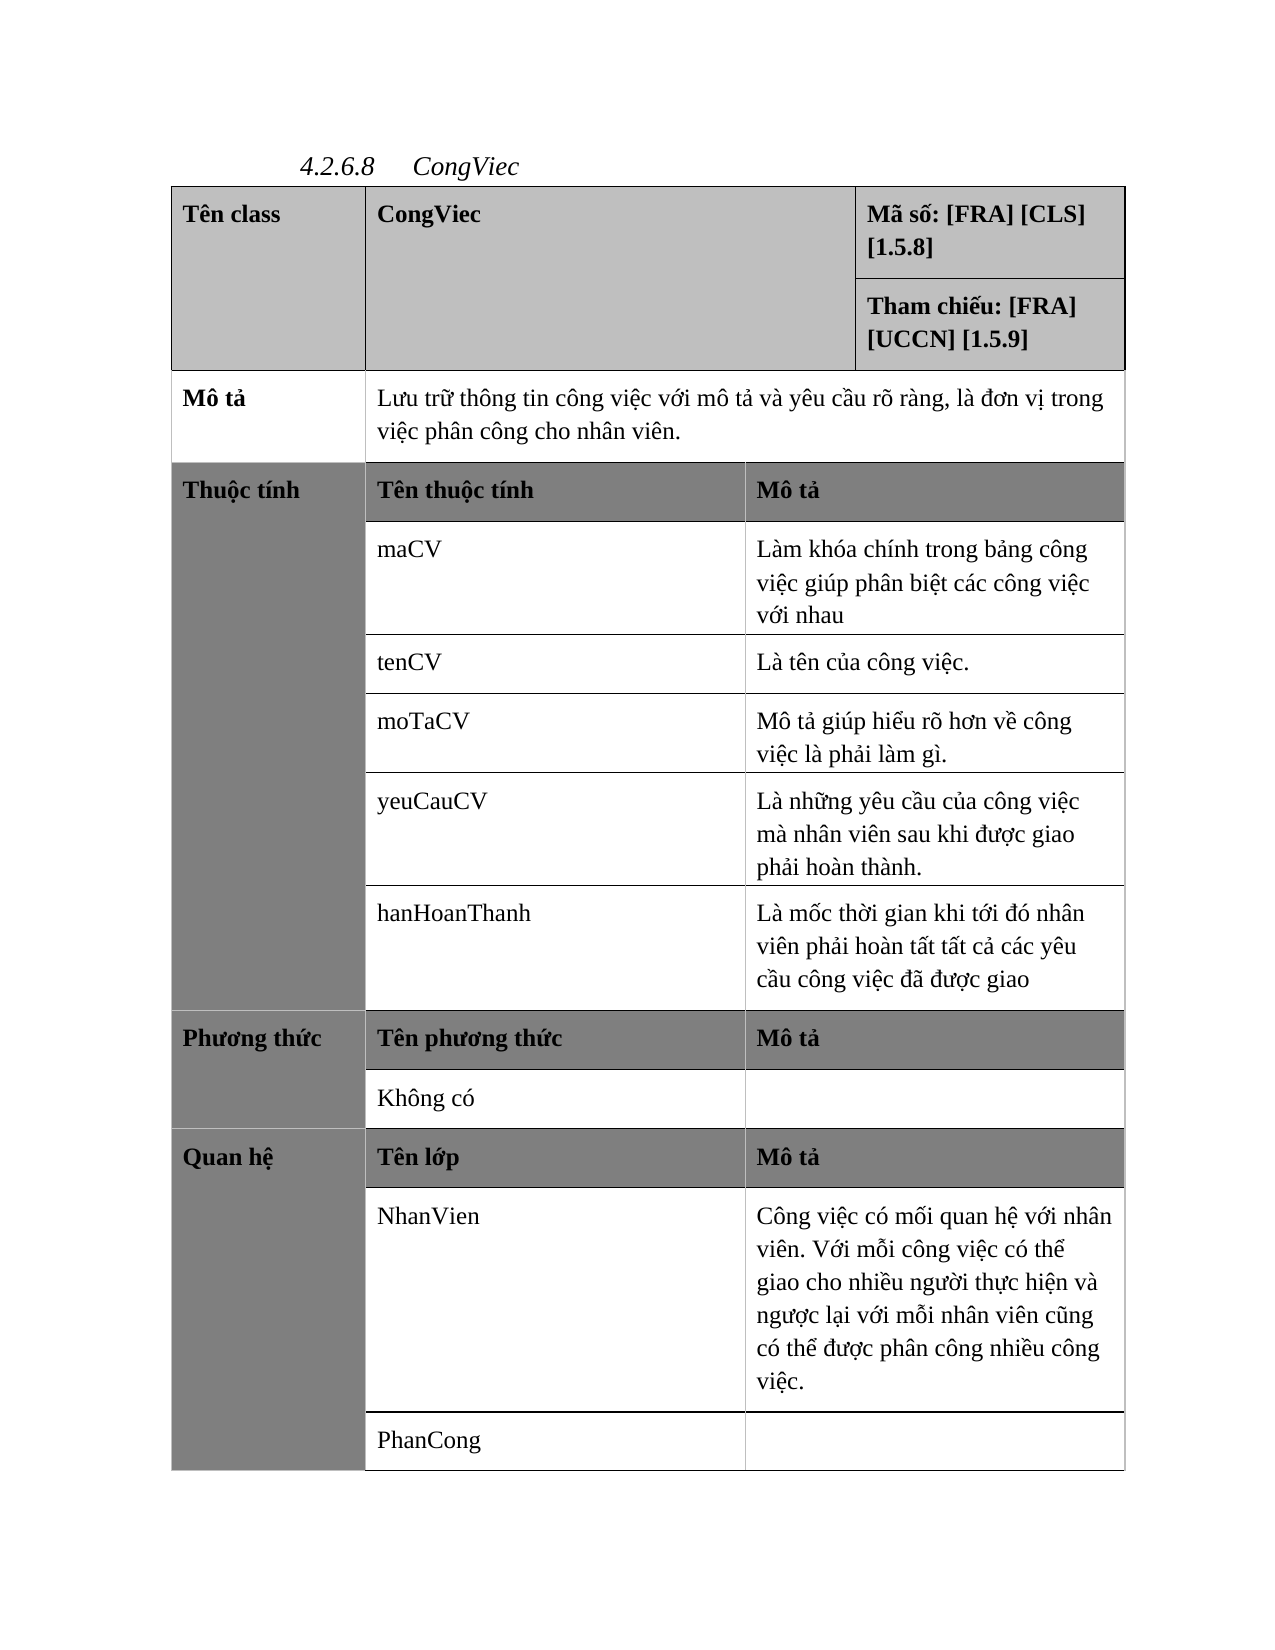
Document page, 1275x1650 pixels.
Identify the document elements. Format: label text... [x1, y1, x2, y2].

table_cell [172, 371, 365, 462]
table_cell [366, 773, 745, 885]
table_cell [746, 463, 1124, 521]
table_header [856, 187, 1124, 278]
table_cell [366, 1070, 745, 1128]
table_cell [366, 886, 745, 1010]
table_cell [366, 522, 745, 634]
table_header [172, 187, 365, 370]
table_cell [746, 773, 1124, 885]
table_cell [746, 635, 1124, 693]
text CongViec [300, 150, 1125, 181]
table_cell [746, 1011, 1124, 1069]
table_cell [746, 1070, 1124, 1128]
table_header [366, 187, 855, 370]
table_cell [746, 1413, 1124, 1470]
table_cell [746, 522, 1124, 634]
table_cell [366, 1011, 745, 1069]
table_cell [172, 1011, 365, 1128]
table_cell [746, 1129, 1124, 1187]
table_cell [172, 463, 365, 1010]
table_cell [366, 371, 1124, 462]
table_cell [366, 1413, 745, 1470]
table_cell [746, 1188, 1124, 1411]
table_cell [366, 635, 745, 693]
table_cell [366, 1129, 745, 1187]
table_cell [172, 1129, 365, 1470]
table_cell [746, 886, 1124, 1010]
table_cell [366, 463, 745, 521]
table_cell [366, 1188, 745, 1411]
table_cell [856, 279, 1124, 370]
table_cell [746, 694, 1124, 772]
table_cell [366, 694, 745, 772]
